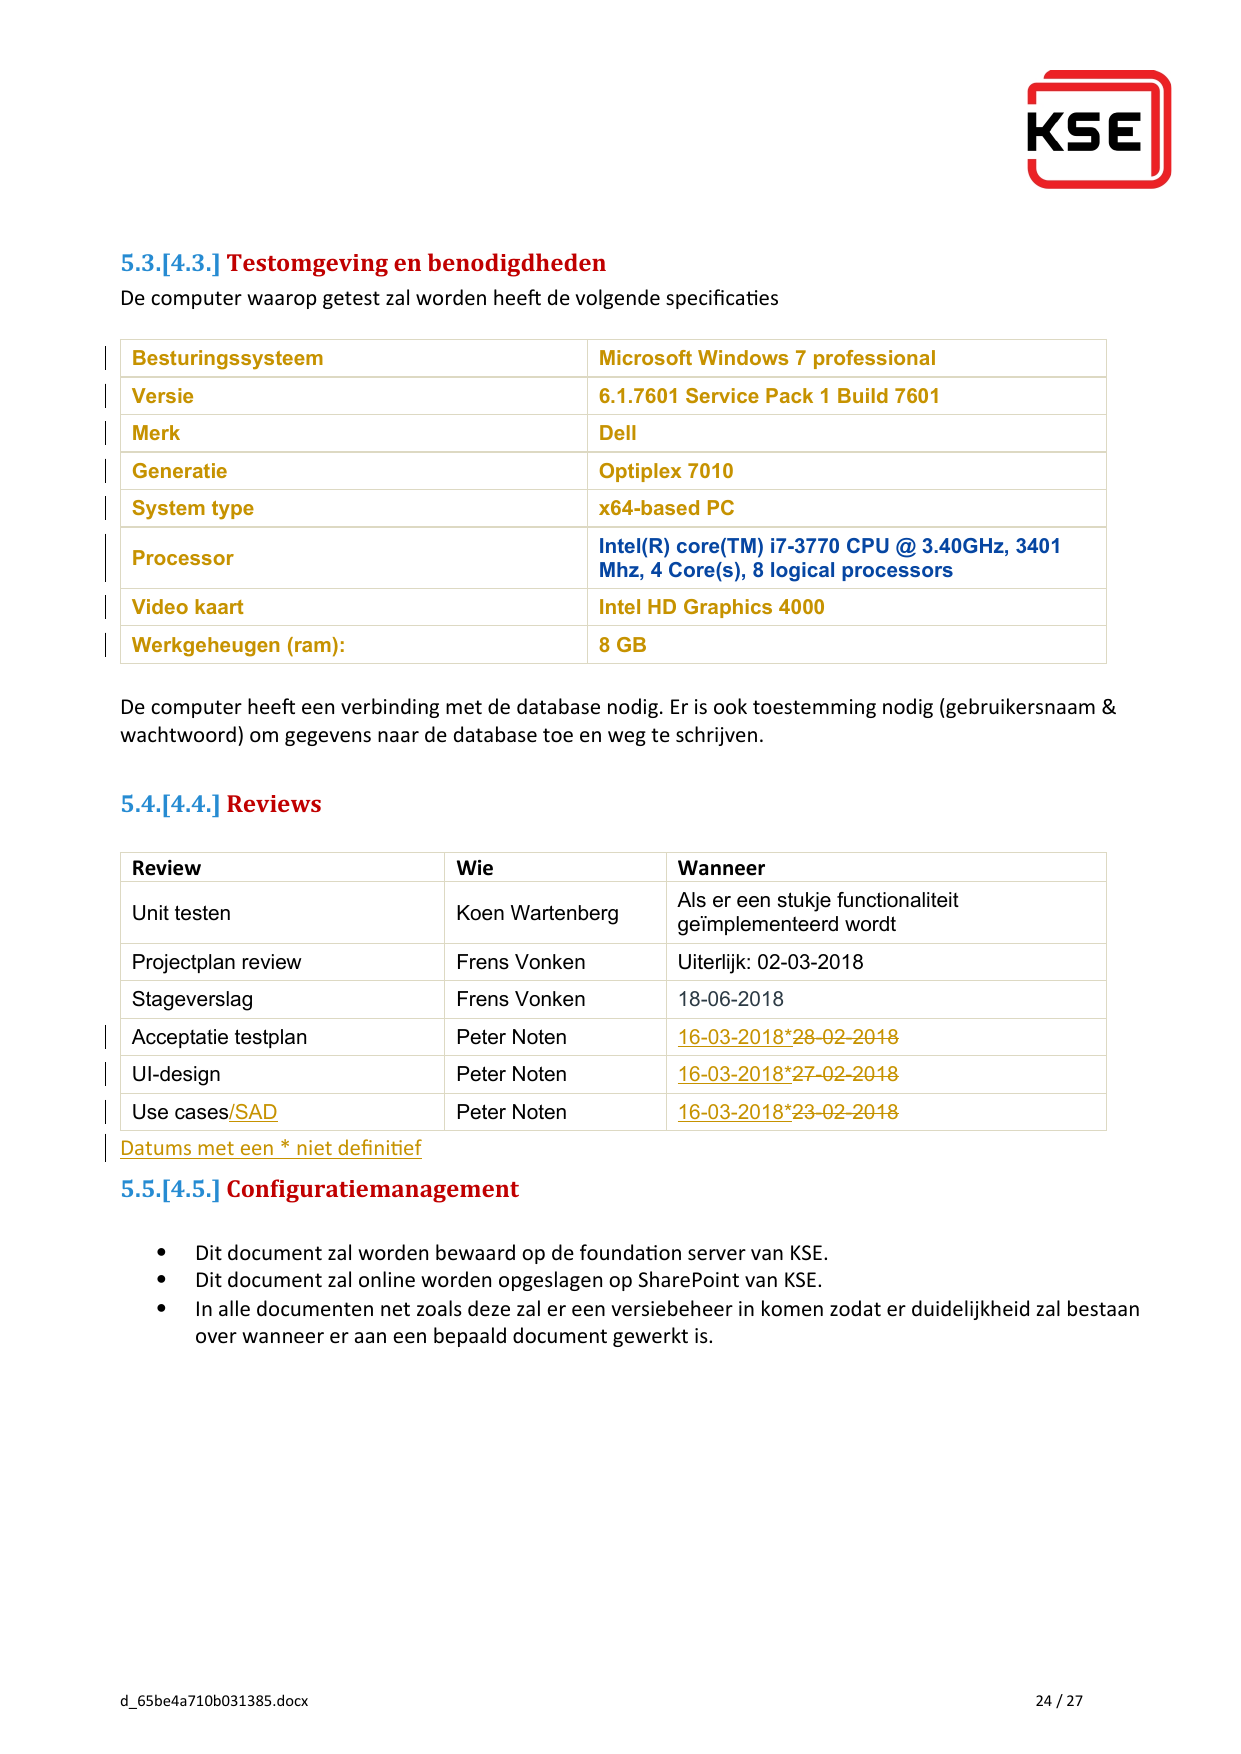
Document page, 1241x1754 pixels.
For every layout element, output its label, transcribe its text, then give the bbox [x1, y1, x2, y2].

table_cell Generatie [121, 453, 587, 489]
table_header Microsoft Windows 7 professional [588, 340, 1106, 376]
table_cell 8 GB [588, 626, 1106, 663]
list Dit document zal online worden opgeslagen op SharePoint van KSE. [157, 1266, 1150, 1294]
subtitle Testomgeving en benodigdheden [120, 247, 1150, 277]
table_cell Projectplan review [121, 944, 444, 980]
picture [1027, 70, 1172, 189]
table_cell Acceptatie testplan [121, 1019, 444, 1055]
table_cell Use cases [121, 1094, 444, 1130]
table_cell Frens Vonken [445, 944, 666, 980]
subtitle Configuratiemanagement [120, 1174, 1150, 1203]
table_cell Werkgeheugen (ram): [121, 626, 587, 663]
list Dit document zal worden bewaard op de foundation server van KSE. [157, 1238, 1150, 1266]
table_cell Optiplex 7010 [588, 453, 1106, 489]
table_cell Dell [588, 415, 1106, 451]
table_cell [667, 1019, 1106, 1055]
table_cell UI-design [121, 1056, 444, 1092]
table_cell Peter Noten [445, 1056, 666, 1092]
table_cell [667, 1056, 1106, 1092]
table_cell Intel(R) core(TM) i7-3770 CPU @ 3.40GHz, 3401 Mhz, 4 Core(s), 8 logical processors [588, 528, 1106, 588]
table_cell Frens Vonken [445, 981, 666, 1017]
table_cell [667, 1094, 1106, 1130]
table_cell Intel HD Graphics 4000 [588, 589, 1106, 625]
table_cell Versie [121, 378, 587, 414]
table_cell Koen Wartenberg [445, 882, 666, 942]
table_cell Als er een stukje functionaliteit geïmplementeerd wordt [667, 882, 1106, 942]
table_cell x64-based PC [588, 490, 1106, 526]
table_cell 6.1.7601 Service Pack 1 Build 7601 [588, 378, 1106, 414]
list In alle documenten net zoals deze zal er een versiebeheer in komen zodat er duidelijkheid zal bestaan over wanneer er aan een bepaald document gewerkt is. [157, 1294, 1150, 1350]
table_header Wanneer [667, 853, 1106, 881]
table_cell Stageverslag [121, 981, 444, 1017]
table_header Besturingssysteem [121, 340, 587, 376]
table_cell 18-06-2018 [667, 981, 1106, 1017]
table_cell System type [121, 490, 587, 526]
table_cell Merk [121, 415, 587, 451]
table_cell Video kaart [121, 589, 587, 625]
table_header Review [121, 853, 444, 881]
table_header Wie [445, 853, 666, 881]
table_cell Uiterlijk: 02-03-2018 [667, 944, 1106, 980]
table_cell Peter Noten [445, 1019, 666, 1055]
text De computer waarop getest zal worden heeft de volgende specificaties [120, 283, 1150, 311]
table_cell Peter Noten [445, 1094, 666, 1130]
subtitle Reviews [120, 788, 1150, 818]
table_cell Processor [121, 528, 587, 588]
text De computer heeft een verbinding met de database nodig. Er is ook toestemming nodig (gebruikersnaam & wachtwoord) om gegevens naar de database toe en weg te schrijven. [120, 692, 1150, 748]
table_cell Unit testen [121, 882, 444, 942]
